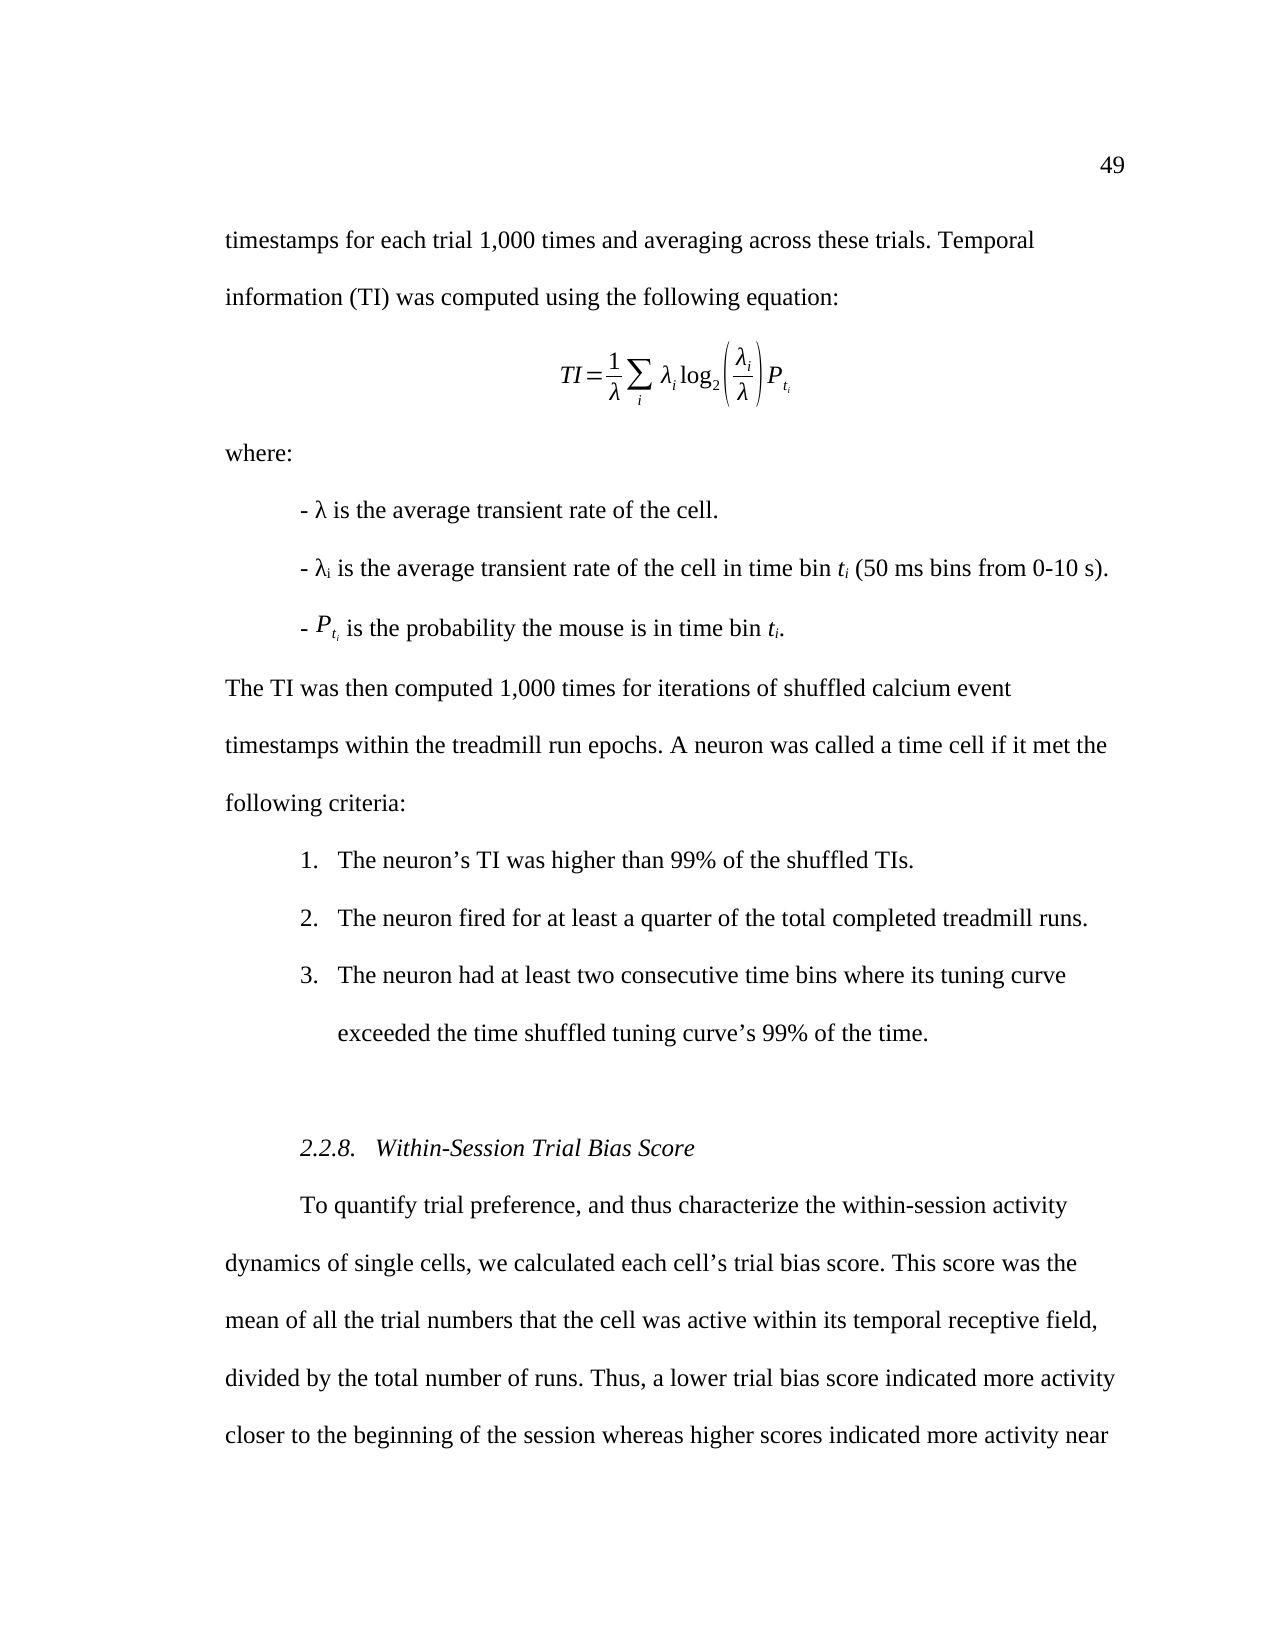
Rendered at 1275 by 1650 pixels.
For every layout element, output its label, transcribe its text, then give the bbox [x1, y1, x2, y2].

text - is the probability the mouse is in time bin ti. [225, 610, 1125, 644]
text where: [225, 438, 1125, 467]
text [225, 225, 1125, 311]
list The neuron had at least two consecutive time bins where its tuning curve exceeded the time shuffled tuning curve’s 99% of the time. [300, 960, 1125, 1046]
list The neuron fired for at least a quarter of the total completed treadmill runs. [300, 903, 1125, 931]
text The TI was then computed 1,000 times for iterations of shuffled calcium event timestamps within the treadmill run epochs. A neuron was called a time cell if it met the following criteria: [225, 673, 1125, 816]
subtitle Within-Session Trial Bias Score [300, 1133, 1125, 1161]
text - λ is the average transient rate of the cell. [225, 495, 1125, 524]
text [225, 1190, 1125, 1449]
list The neuron’s TI was higher than 99% of the shuffled TIs. [300, 845, 1125, 874]
text - λi is the average transient rate of the cell in time bin ti (50 ms bins from 0-10 s). [225, 553, 1125, 582]
